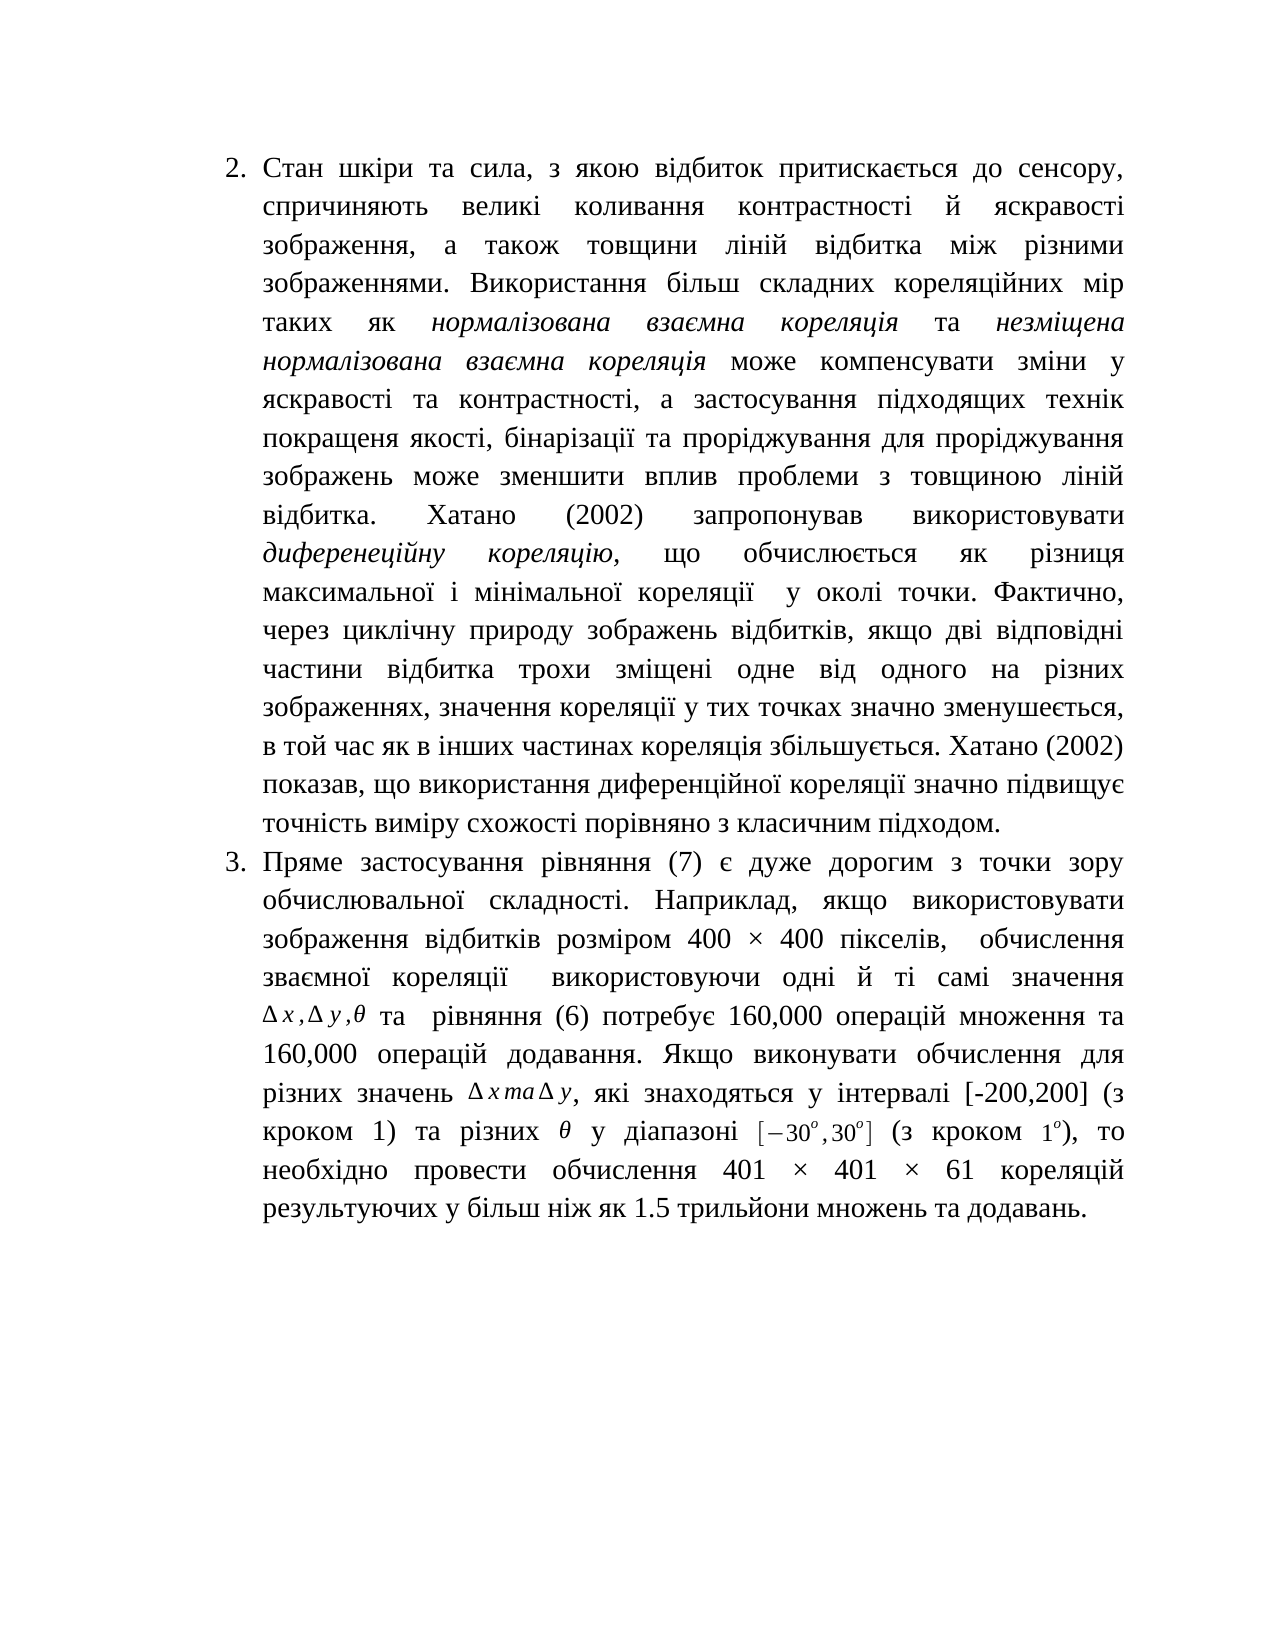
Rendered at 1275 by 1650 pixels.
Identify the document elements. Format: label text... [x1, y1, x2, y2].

list Пряме застосування рівняння (7) є дуже дорогим з точки зору обчислювальної складності. Наприклад, якщо використовувати зображення відбитків розміром 400 × 400 пікселів, обчислення зваємної кореляції використовуючи одні й ті самі значення та рівняння (6) потребує 160,000 операцій множення та 160,000 операцій додавання. Якщо виконувати обчислення для різних значень , які знаходяться у інтервалі [-200,200] (з кроком 1) та різних у діапазоні (з кроком ), то необхідно провести обчислення 401 × 401 × 61 кореляцій результуючих у більш ніж як 1.5 трильйони множень та додавань. [225, 844, 1125, 1224]
list Стан шкіри та сила, з якою відбиток притискається до сенсору, спричиняють великі коливання контрастності й яскравості зображення, а також товщини ліній відбитка між різними зображеннями. Використання більш складних кореляційних мір таких як нормалізована взаємна кореляція та незміщена нормалізована взаємна кореляція може компенсувати зміни у яскравості та контрастності, а застосування підходящих технік покращеня якості, бінарізації та проріджування для проріджування зображень може зменшити вплив проблеми з товщиною ліній відбитка. Хатано (2002) запропонував використовувати диференеційну кореляцію, що обчислюється як різниця максимальної і мінімальної кореляції у околі точки. Фактично, через циклічну природу зображень відбитків, якщо дві відповідні частини відбитка трохи зміщені одне від одного на різних зображеннях, значення кореляції у тих точках значно зменушеється, в той час як в інших частинах кореляція збільшується. Хатано (2002) показав, що використання диференційної кореляції значно підвищує точність виміру схожості порівняно з класичним підходом. [225, 150, 1125, 839]
